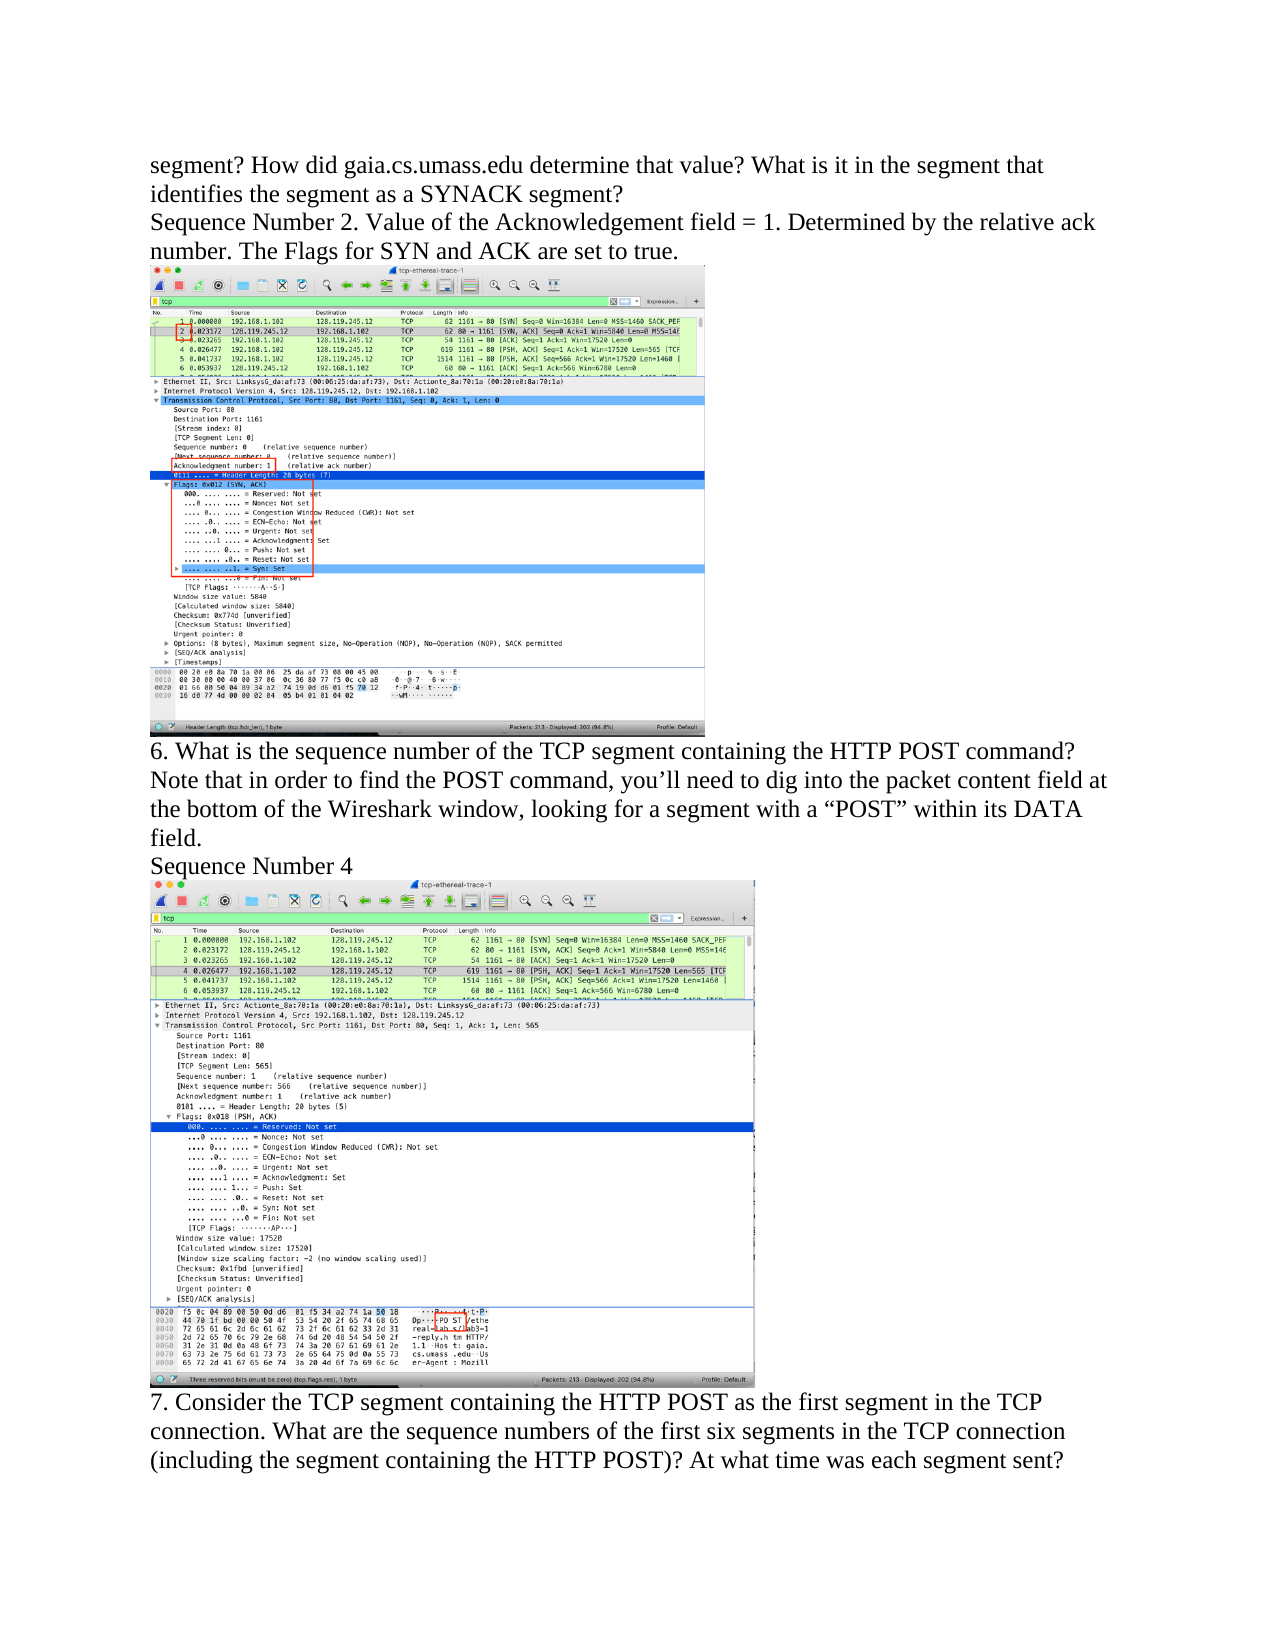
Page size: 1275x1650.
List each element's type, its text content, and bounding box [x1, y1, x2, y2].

picture [150, 880, 755, 1388]
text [150, 150, 1125, 207]
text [150, 1387, 1125, 1474]
text 6. What is the sequence number of the TCP segment containing the HTTP POST command? Note that in order to find the POST command, you’ll need to dig into the packet content field at the bottom of the Wireshark window, looking for a segment with a “POST” within its DATA field. [150, 736, 1125, 851]
text Sequence Number 4 [150, 851, 1125, 880]
text Sequence Number 2. Value of the Acknowledgement field = 1. Determined by the relative ack number. The Flags for SYN and ACK are set to true. [150, 207, 1125, 265]
picture [150, 265, 705, 737]
